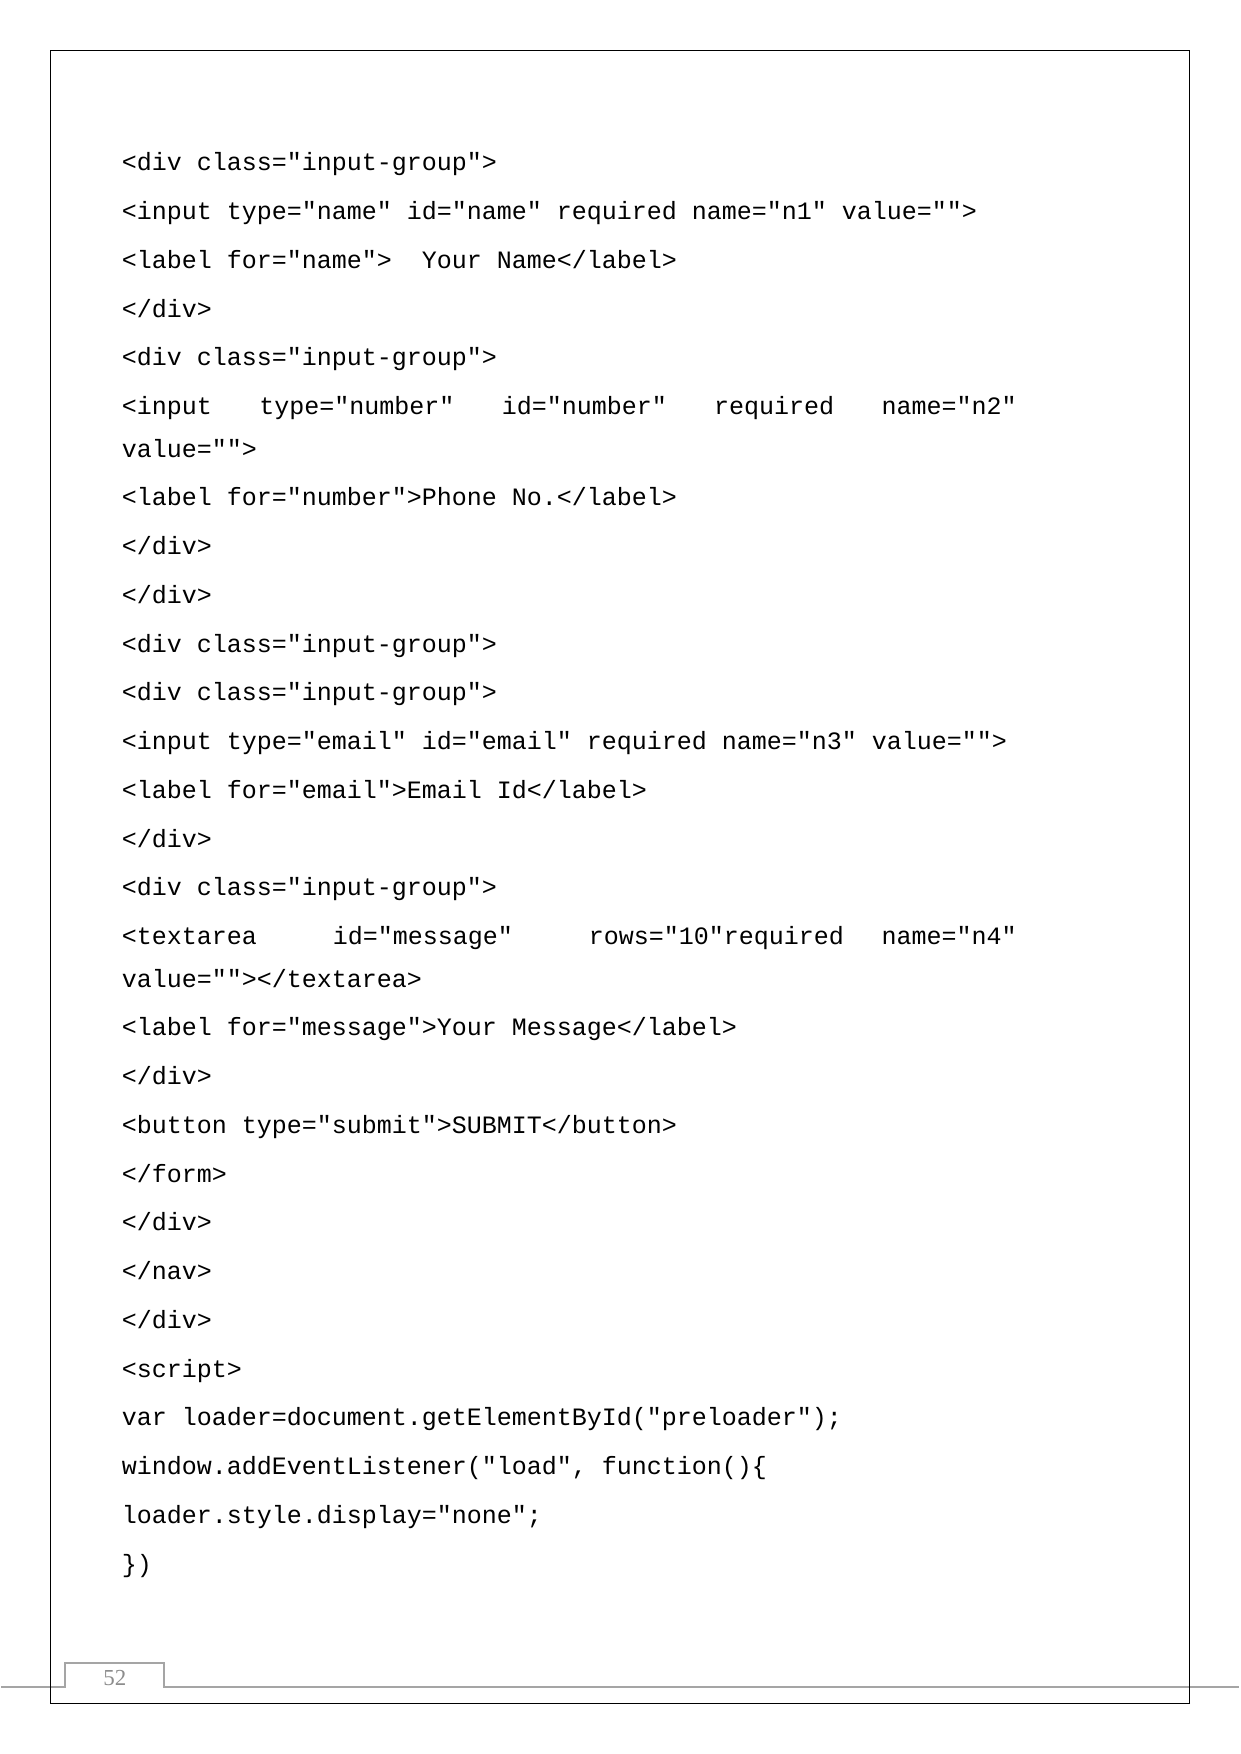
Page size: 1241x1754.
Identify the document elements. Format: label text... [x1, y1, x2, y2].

text var loader=document.getElementById("preloader"); [122, 1405, 1017, 1433]
text <script> [122, 1356, 1017, 1384]
text <label for="name"> Your Name</label> [122, 247, 1017, 276]
text </div> [122, 296, 1017, 324]
text <div class="input-group"> [122, 345, 1017, 373]
text <label for="email">Email Id</label> [122, 777, 1017, 806]
text </div> [122, 1064, 1017, 1092]
text <textarea id="message" rows="10"required name="n4" value=""></textarea> [122, 924, 1017, 994]
text <div class="input-group"> [122, 875, 1017, 903]
text loader.style.display="none"; [122, 1502, 1017, 1531]
text <label for="number">Phone No.</label> [122, 485, 1017, 513]
text <button type="submit">SUBMIT</button> [122, 1112, 1017, 1141]
text <input type="email" id="email" required name="n3" value=""> [122, 729, 1017, 757]
text <div class="input-group"> [122, 680, 1017, 708]
text </div> [122, 582, 1017, 611]
text </div> [122, 1307, 1017, 1336]
text </div> [122, 1210, 1017, 1238]
text </form> [122, 1161, 1017, 1189]
text }) [122, 1551, 1017, 1579]
text <div class="input-group"> [122, 150, 1017, 178]
text </nav> [122, 1259, 1017, 1287]
text <div class="input-group"> [122, 631, 1017, 659]
text </div> [122, 826, 1017, 854]
text </div> [122, 534, 1017, 562]
text <input type="number" id="number" required name="n2" value=""> [122, 394, 1017, 464]
text <label for="message">Your Message</label> [122, 1015, 1017, 1043]
text <input type="name" id="name" required name="n1" value=""> [122, 199, 1017, 227]
text window.addEventListener("load", function(){ [122, 1454, 1017, 1482]
